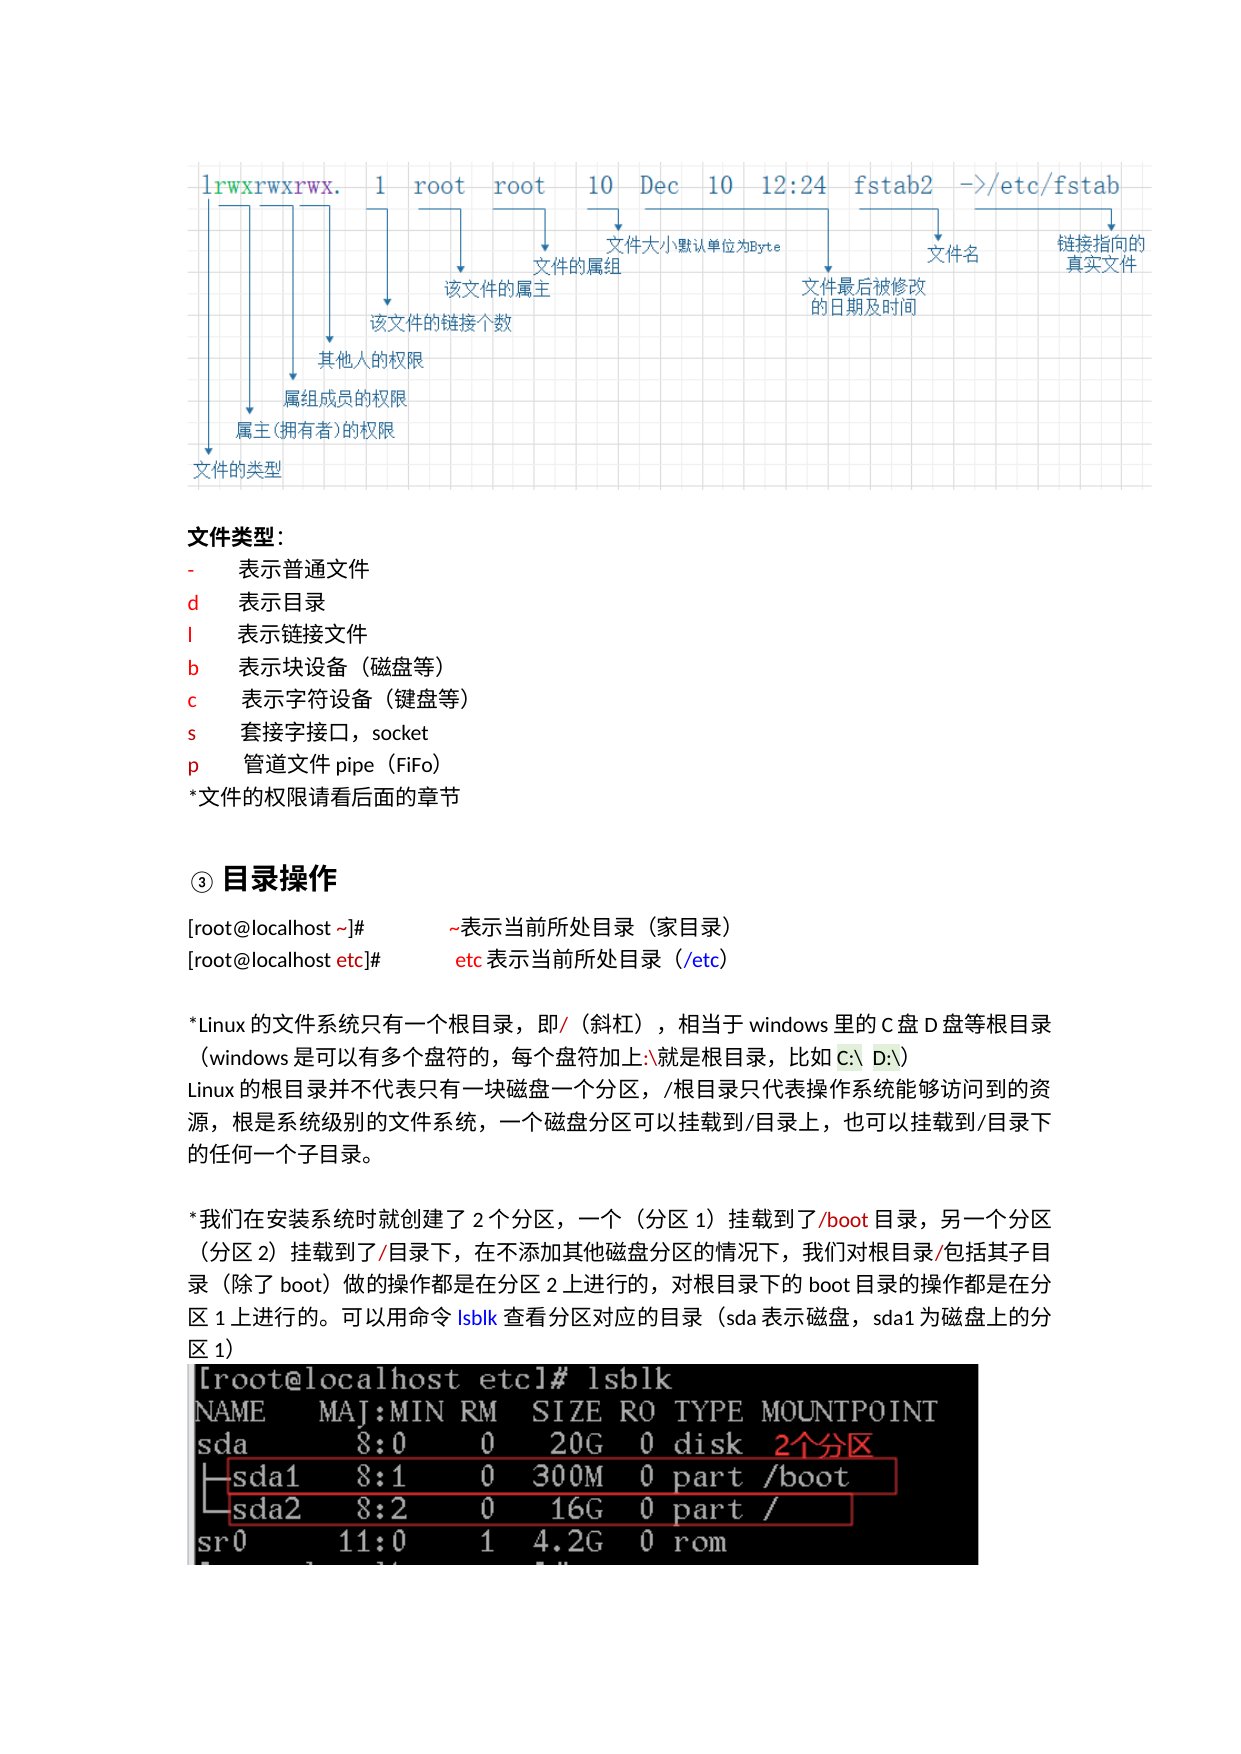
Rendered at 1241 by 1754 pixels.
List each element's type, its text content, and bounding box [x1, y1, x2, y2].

text [root@localhost etc]# etc表示当前所处目录（/etc） [187, 942, 1053, 974]
text *Linux的文件系统只有一个根目录，即/（斜杠），相当于windows里的C盘D盘等根目录（windows是可以有多个盘符的，每个盘符加上:\就是根目录，比如C:\ D:\） [187, 1007, 1053, 1072]
picture [187, 162, 1152, 490]
text b 表示块设备（磁盘等） [187, 649, 1053, 682]
text c 表示字符设备（键盘等） [187, 682, 1053, 714]
text 文件类型： [187, 519, 1053, 552]
text [root@localhost ~]# ~表示当前所处目录（家目录） [187, 909, 1053, 942]
text s 套接字接口，socket [187, 714, 1053, 747]
picture [187, 1364, 979, 1565]
text l 表示链接文件 [187, 617, 1053, 649]
text p 管道文件pipe（FiFo） [187, 747, 1053, 779]
text ③目录操作 [187, 844, 1053, 909]
text *我们在安装系统时就创建了2个分区，一个（分区1）挂载到了/boot目录，另一个分区（分区2）挂载到了/目录下，在不添加其他磁盘分区的情况下，我们对根目录/包括其子目录（除了boot）做的操作都是在分区2上进行的，对根目录下的boot目录的操作都是在分区1上进行的。可以用命令lsblk 查看分区对应的目录（sda表示磁盘，sda1为磁盘上的分区1） [187, 1202, 1053, 1364]
text - 表示普通文件 [187, 552, 1053, 584]
text *文件的权限请看后面的章节 [187, 779, 1053, 812]
text Linux的根目录并不代表只有一块磁盘一个分区，/根目录只代表操作系统能够访问到的资源，根是系统级别的文件系统，一个磁盘分区可以挂载到/目录上，也可以挂载到/目录下的任何一个子目录。 [187, 1072, 1053, 1169]
text d 表示目录 [187, 584, 1053, 617]
